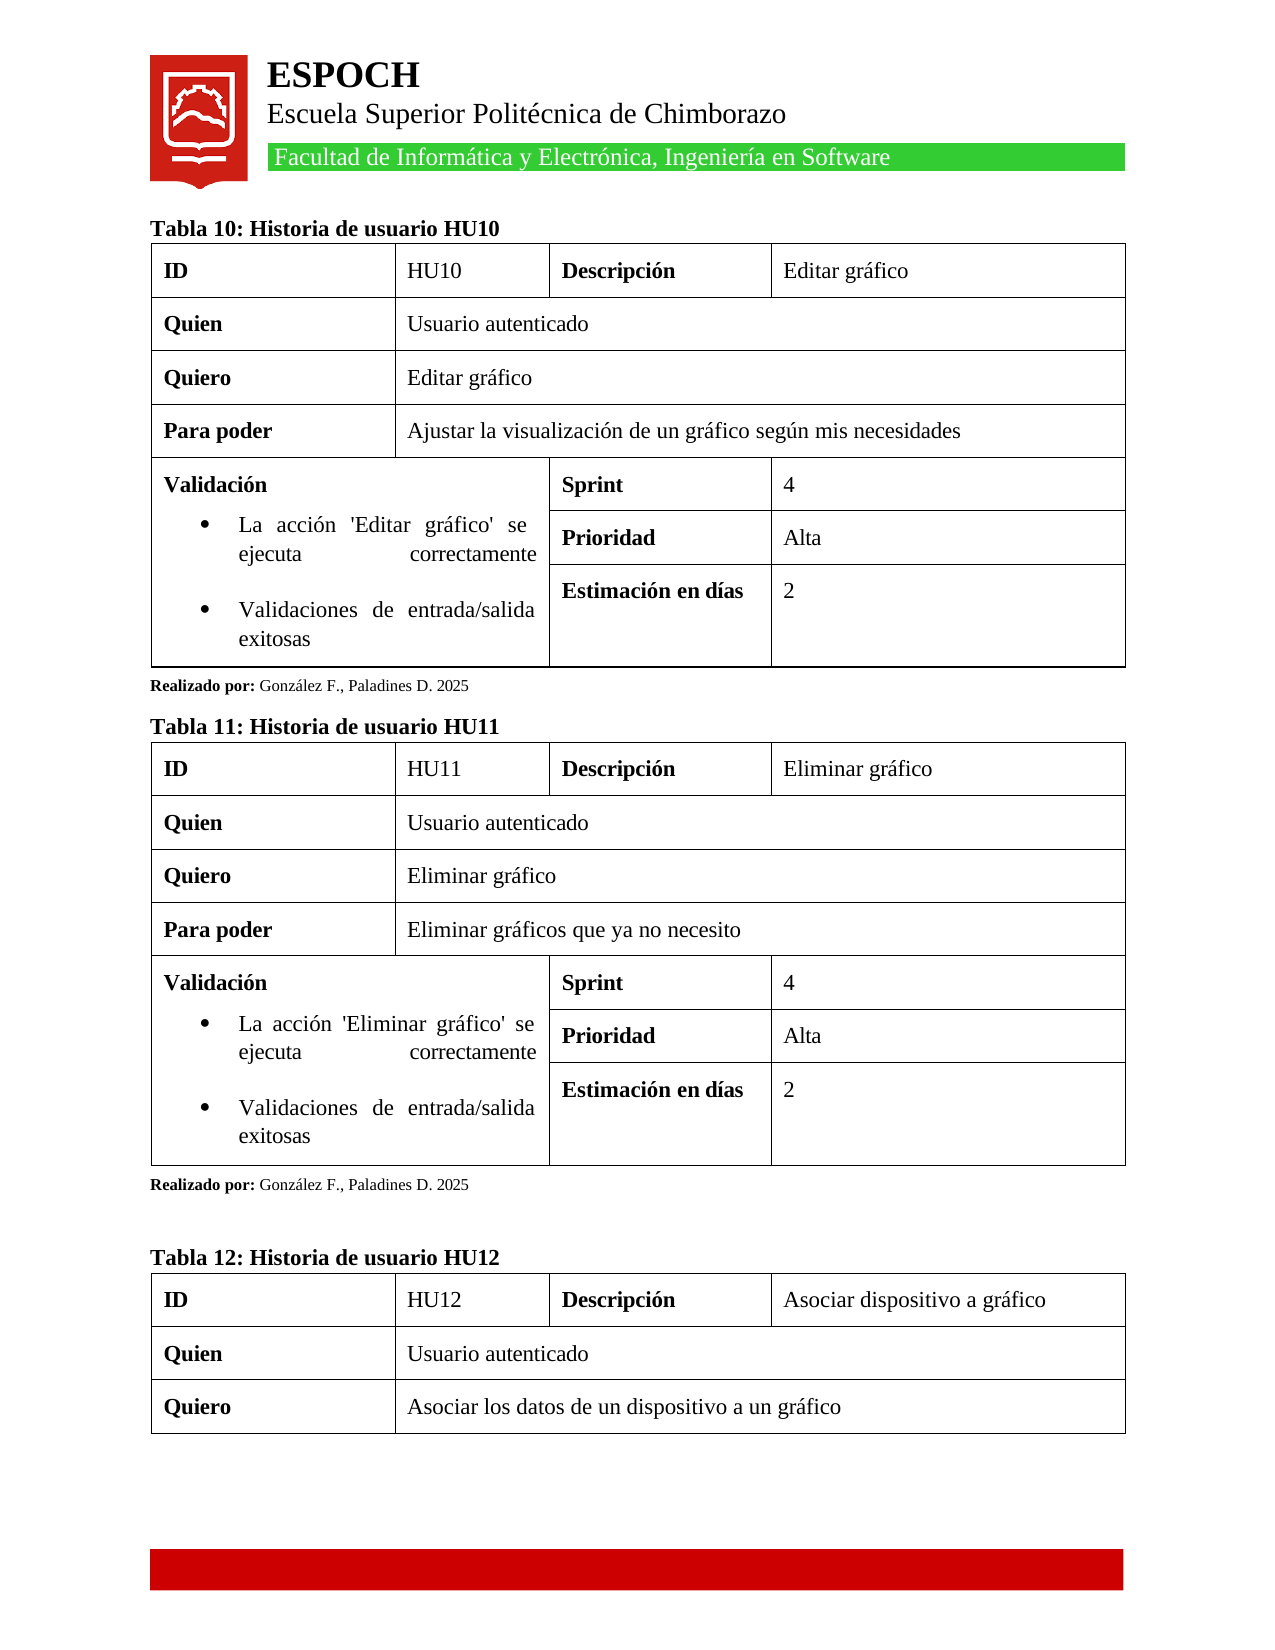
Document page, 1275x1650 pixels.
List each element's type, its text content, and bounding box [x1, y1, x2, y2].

table_cell Validación La acción 'Editar gráfico' se ejecuta correctamente Validaciones de entrada/salida exitosas [152, 458, 549, 666]
table_cell 2 [772, 1063, 1125, 1165]
table_cell Para poder [152, 405, 395, 457]
table_cell Asociar los datos de un dispositivo a un gráfico [396, 1380, 1125, 1433]
table_cell Validación La acción 'Eliminar gráfico' se ejecuta correctamente Validaciones de entrada/salida exitosas [152, 956, 549, 1165]
table_cell Quien [152, 1327, 395, 1379]
subtitle Tabla 11: Historia de usuario HU11 [150, 713, 1162, 739]
table_cell Usuario autenticado [396, 796, 1125, 848]
table_header Eliminar gráfico [772, 743, 1125, 795]
table_cell 4 [772, 458, 1125, 510]
table_header ID [152, 244, 395, 297]
table_header HU11 [396, 743, 549, 795]
table_header Asociar dispositivo a gráfico [772, 1274, 1125, 1326]
picture [150, 55, 248, 189]
table_cell 4 [772, 956, 1125, 1009]
table_cell Prioridad [550, 511, 771, 564]
table_header ID [152, 1274, 395, 1326]
table_header ID [152, 743, 395, 795]
table_cell Quiero [152, 351, 395, 404]
table_cell Estimación en días [550, 565, 771, 666]
table_cell Quiero [152, 850, 395, 902]
table_cell Eliminar gráficos que ya no necesito [396, 903, 1125, 955]
text Realizado por: González F., Paladines D. 2025 [150, 1174, 1162, 1193]
table_header HU10 [396, 244, 549, 297]
table_cell 2 [772, 565, 1125, 666]
table_cell Sprint [550, 458, 771, 510]
table_cell Usuario autenticado [396, 1327, 1125, 1379]
subtitle Tabla 12: Historia de usuario HU12 [150, 1244, 1162, 1271]
text Realizado por: González F., Paladines D. 2025 [150, 676, 1162, 695]
table_header Descripción [550, 244, 771, 297]
table_cell Estimación en días [550, 1063, 771, 1165]
table_cell Alta [772, 1010, 1125, 1062]
table_header Descripción [550, 1274, 771, 1326]
table_cell Quiero [152, 1380, 395, 1433]
table_cell Usuario autenticado [396, 298, 1125, 350]
table_cell Eliminar gráfico [396, 850, 1125, 902]
table_cell Sprint [550, 956, 771, 1009]
table_cell Quien [152, 796, 395, 848]
table_header HU12 [396, 1274, 549, 1326]
table_cell Alta [772, 511, 1125, 564]
table_cell Prioridad [550, 1010, 771, 1062]
table_cell Para poder [152, 903, 395, 955]
table_cell Quien [152, 298, 395, 350]
table_header Editar gráfico [772, 244, 1125, 297]
table_cell Ajustar la visualización de un gráfico según mis necesidades [396, 405, 1125, 457]
table_cell Editar gráfico [396, 351, 1125, 404]
table_header Descripción [550, 743, 771, 795]
subtitle Tabla 10: Historia de usuario HU10 [150, 215, 1162, 241]
